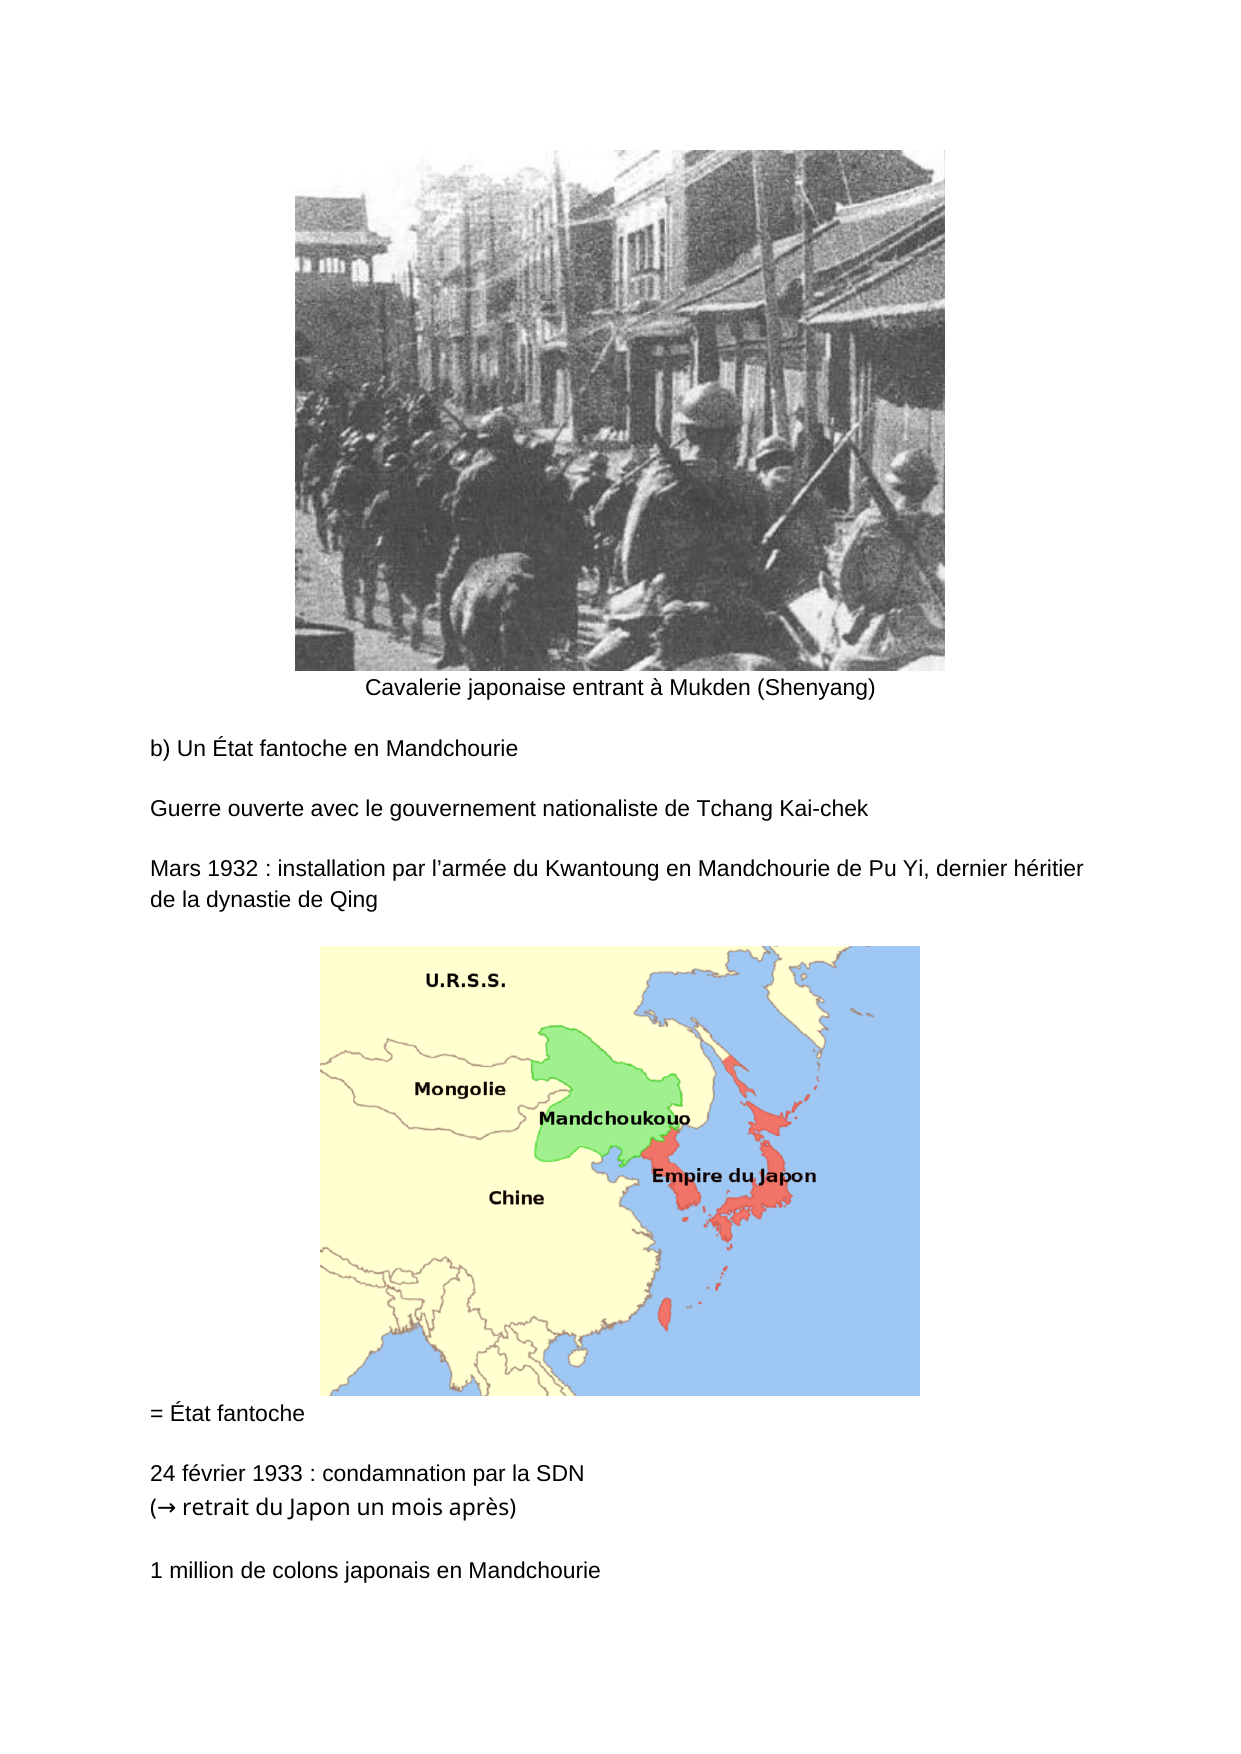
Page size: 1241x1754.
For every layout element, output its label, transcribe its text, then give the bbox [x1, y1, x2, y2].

text Mars 1932 : installation par l’armée du Kwantoung en Mandchourie de Pu Yi, dernier héritier de la dynastie de Qing [150, 855, 1090, 912]
picture [320, 946, 920, 1396]
text 24 février 1933 : condamnation par la SDN [150, 1460, 1090, 1487]
text Cavalerie japonaise entrant à Mukden (Shenyang) [150, 674, 1090, 701]
text b) Un État fantoche en Mandchourie [150, 734, 1090, 761]
text (→ retrait du Japon un mois après) [150, 1491, 1090, 1522]
text 1 million de colons japonais en Mandchourie [150, 1557, 1090, 1583]
text Guerre ouverte avec le gouvernement nationaliste de Tchang Kai-chek [150, 795, 1090, 821]
text = État fantoche [150, 1400, 1090, 1426]
picture [295, 150, 945, 671]
